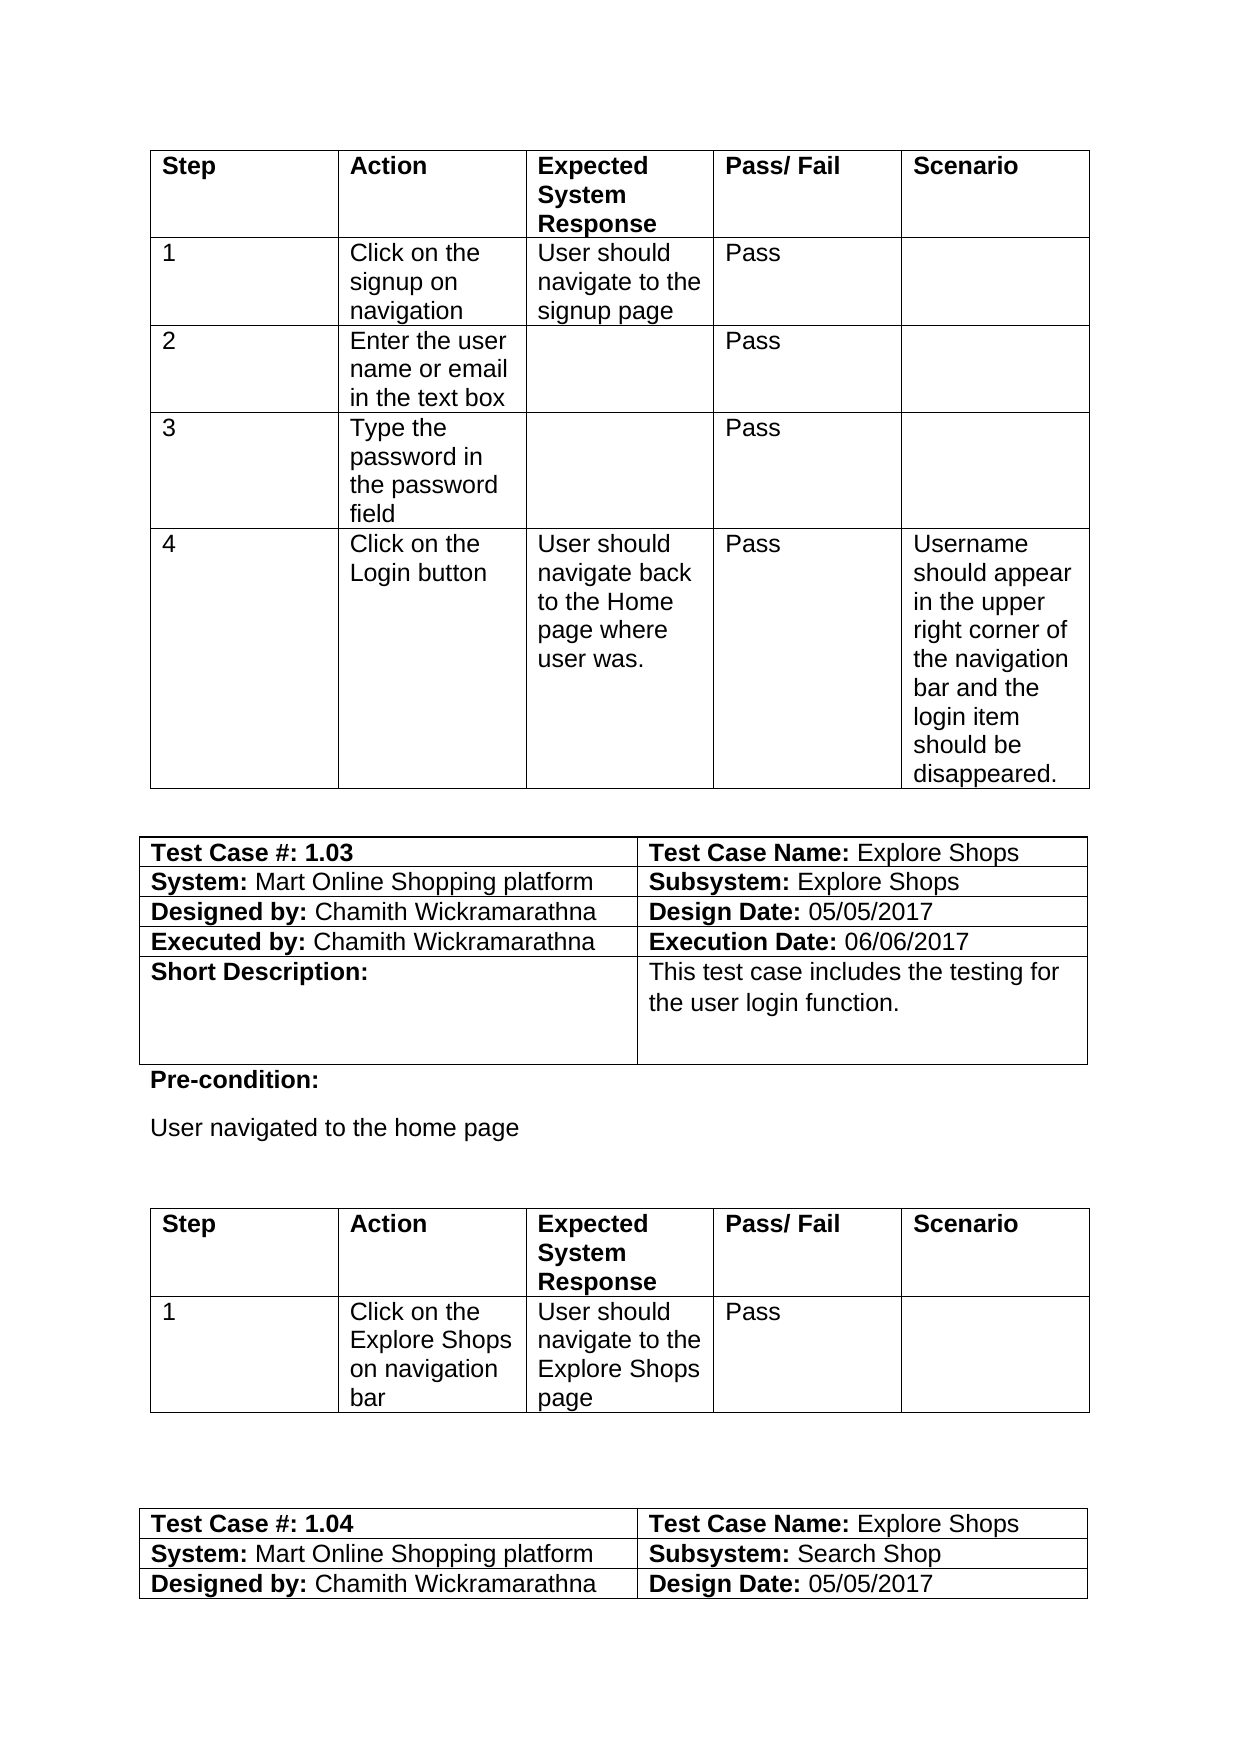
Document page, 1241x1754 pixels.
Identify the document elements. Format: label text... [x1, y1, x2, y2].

text Pre-condition: [150, 1065, 1090, 1094]
text User navigated to the home page [150, 1113, 1090, 1142]
table_cell User should navigate to the Explore Shops page [527, 1297, 713, 1412]
table_header Action [339, 151, 526, 237]
table_cell Enter the user name or email in the text box [339, 326, 526, 412]
table_cell Designed by: Chamith Wickramarathna [140, 897, 637, 926]
table_cell [527, 326, 713, 412]
table_cell Type the password in the password field [339, 413, 526, 528]
table_header Pass/ Fail [714, 151, 901, 237]
table_cell System: Mart Online Shopping platform [140, 1539, 637, 1568]
table_cell Executed by: Chamith Wickramarathna [140, 927, 637, 956]
table_cell 2 [151, 326, 338, 412]
table_cell Pass [714, 326, 901, 412]
table_cell This test case includes the testing for the user login function. [638, 957, 1087, 1064]
table_cell Click on the signup on navigation [339, 238, 526, 324]
table_cell Execution Date: 06/06/2017 [638, 927, 1087, 956]
table_cell Subsystem: Explore Shops [638, 867, 1087, 896]
table_header Test Case Name: Explore Shops [638, 838, 1087, 866]
table_cell Pass [714, 1297, 901, 1412]
table_cell Click on the Explore Shops on navigation bar [339, 1297, 526, 1412]
table_cell 4 [151, 529, 338, 788]
table_cell [527, 413, 713, 528]
table_cell Click on the Login button [339, 529, 526, 788]
table_header Step [151, 151, 338, 237]
table_cell [902, 238, 1089, 324]
table_cell [902, 413, 1089, 528]
table_cell 1 [151, 1297, 338, 1412]
table_cell Design Date: 05/05/2017 [638, 897, 1087, 926]
table_cell Subsystem: Search Shop [638, 1539, 1087, 1568]
table_header Test Case #: 1.04 [140, 1509, 637, 1538]
table_cell Username should appear in the upper right corner of the navigation bar and the login item should be disappeared. [902, 529, 1089, 788]
table_cell [902, 326, 1089, 412]
table_cell [902, 1297, 1089, 1412]
table_header Expected System Response [527, 151, 713, 237]
table_cell User should navigate back to the Home page where user was. [527, 529, 713, 788]
table_header Test Case Name: Explore Shops [638, 1509, 1087, 1538]
table_header Step [151, 1209, 338, 1296]
table_cell Designed by: Chamith Wickramarathna [140, 1569, 637, 1597]
table_header Scenario [902, 1209, 1089, 1296]
table_cell Pass [714, 238, 901, 324]
table_cell 1 [151, 238, 338, 324]
table_cell Pass [714, 413, 901, 528]
table_cell Short Description: [140, 957, 637, 1064]
table_header Expected System Response [527, 1209, 713, 1296]
table_header Action [339, 1209, 526, 1296]
table_cell System: Mart Online Shopping platform [140, 867, 637, 896]
table_cell Pass [714, 529, 901, 788]
table_header Test Case #: 1.03 [140, 838, 637, 866]
table_header Pass/ Fail [714, 1209, 901, 1296]
table_header Scenario [902, 151, 1089, 237]
table_cell User should navigate to the signup page [527, 238, 713, 324]
table_cell 3 [151, 413, 338, 528]
table_cell Design Date: 05/05/2017 [638, 1569, 1087, 1597]
